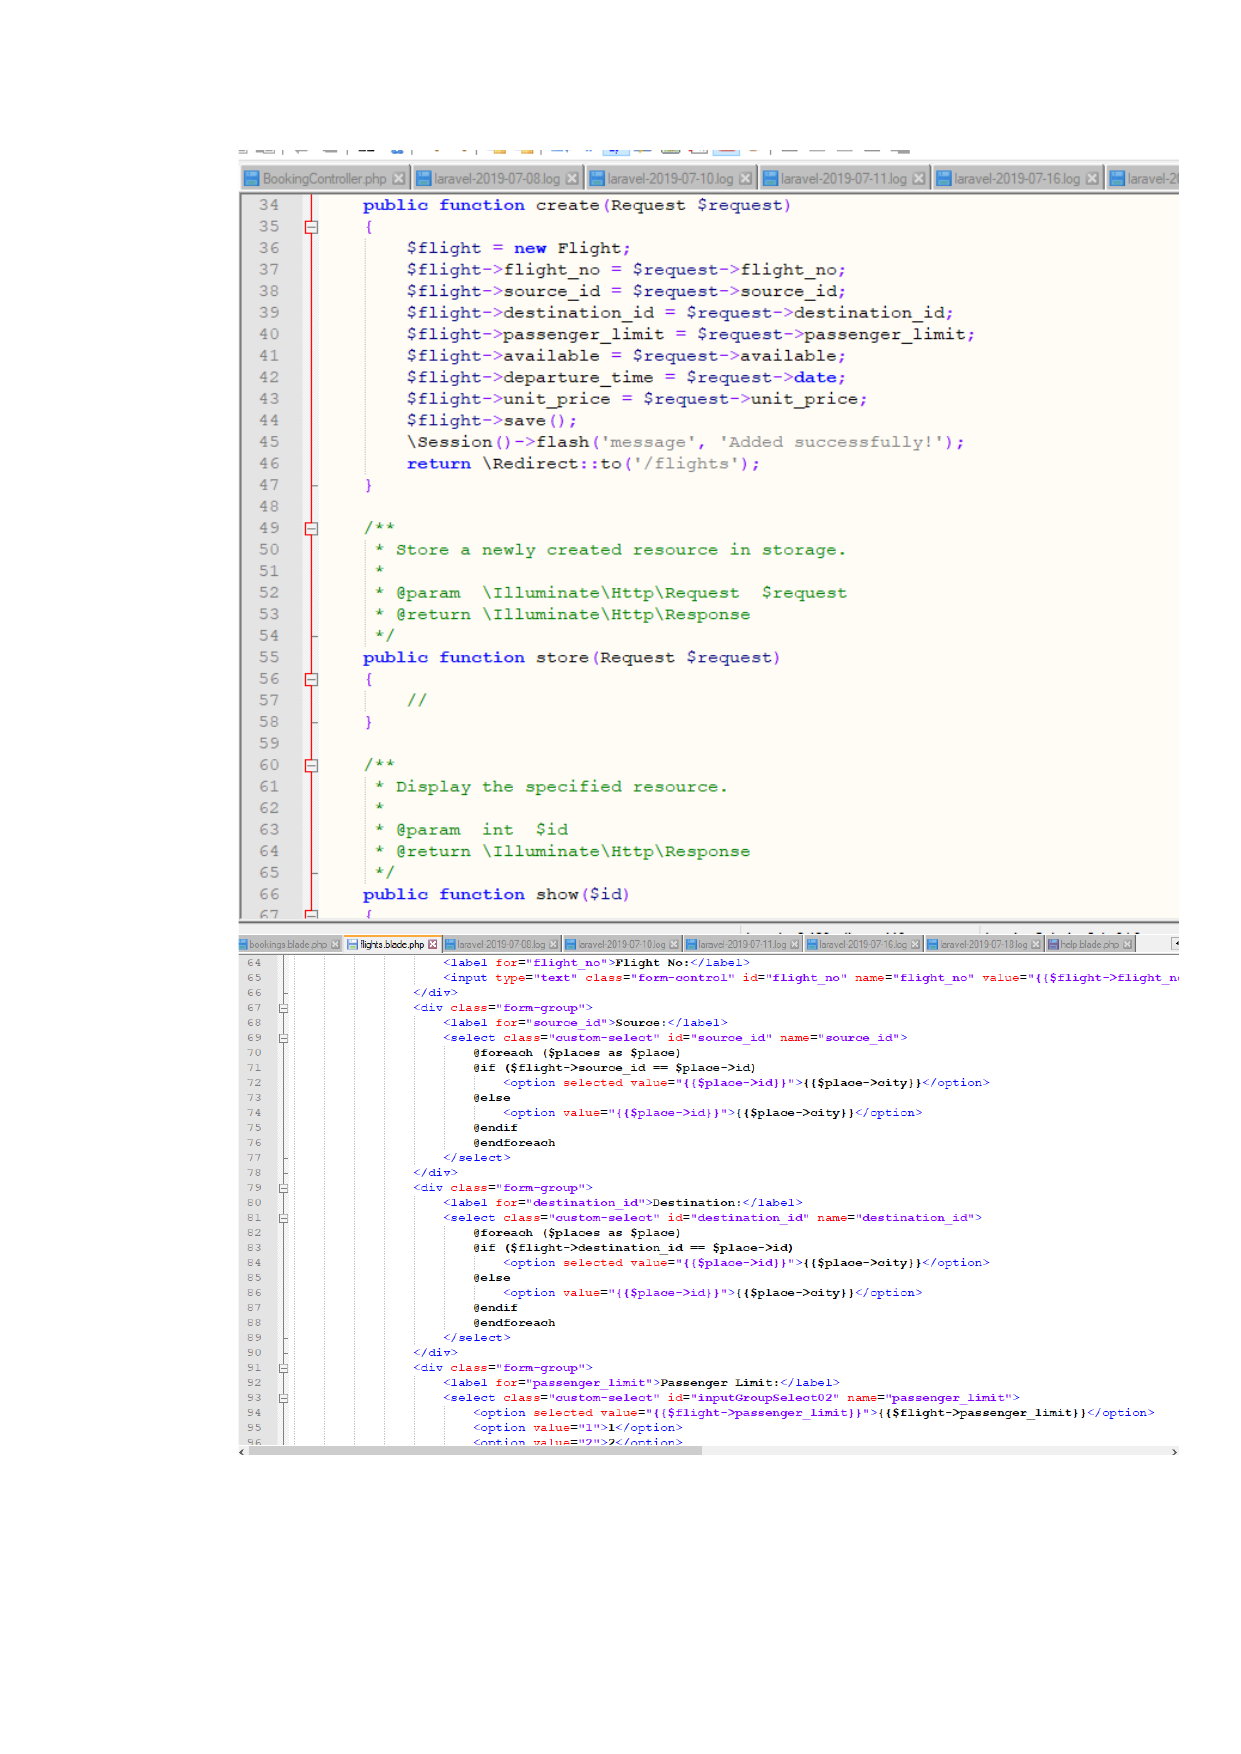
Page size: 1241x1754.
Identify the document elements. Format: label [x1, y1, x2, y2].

picture [238, 935, 1179, 1455]
picture [238, 150, 1179, 934]
